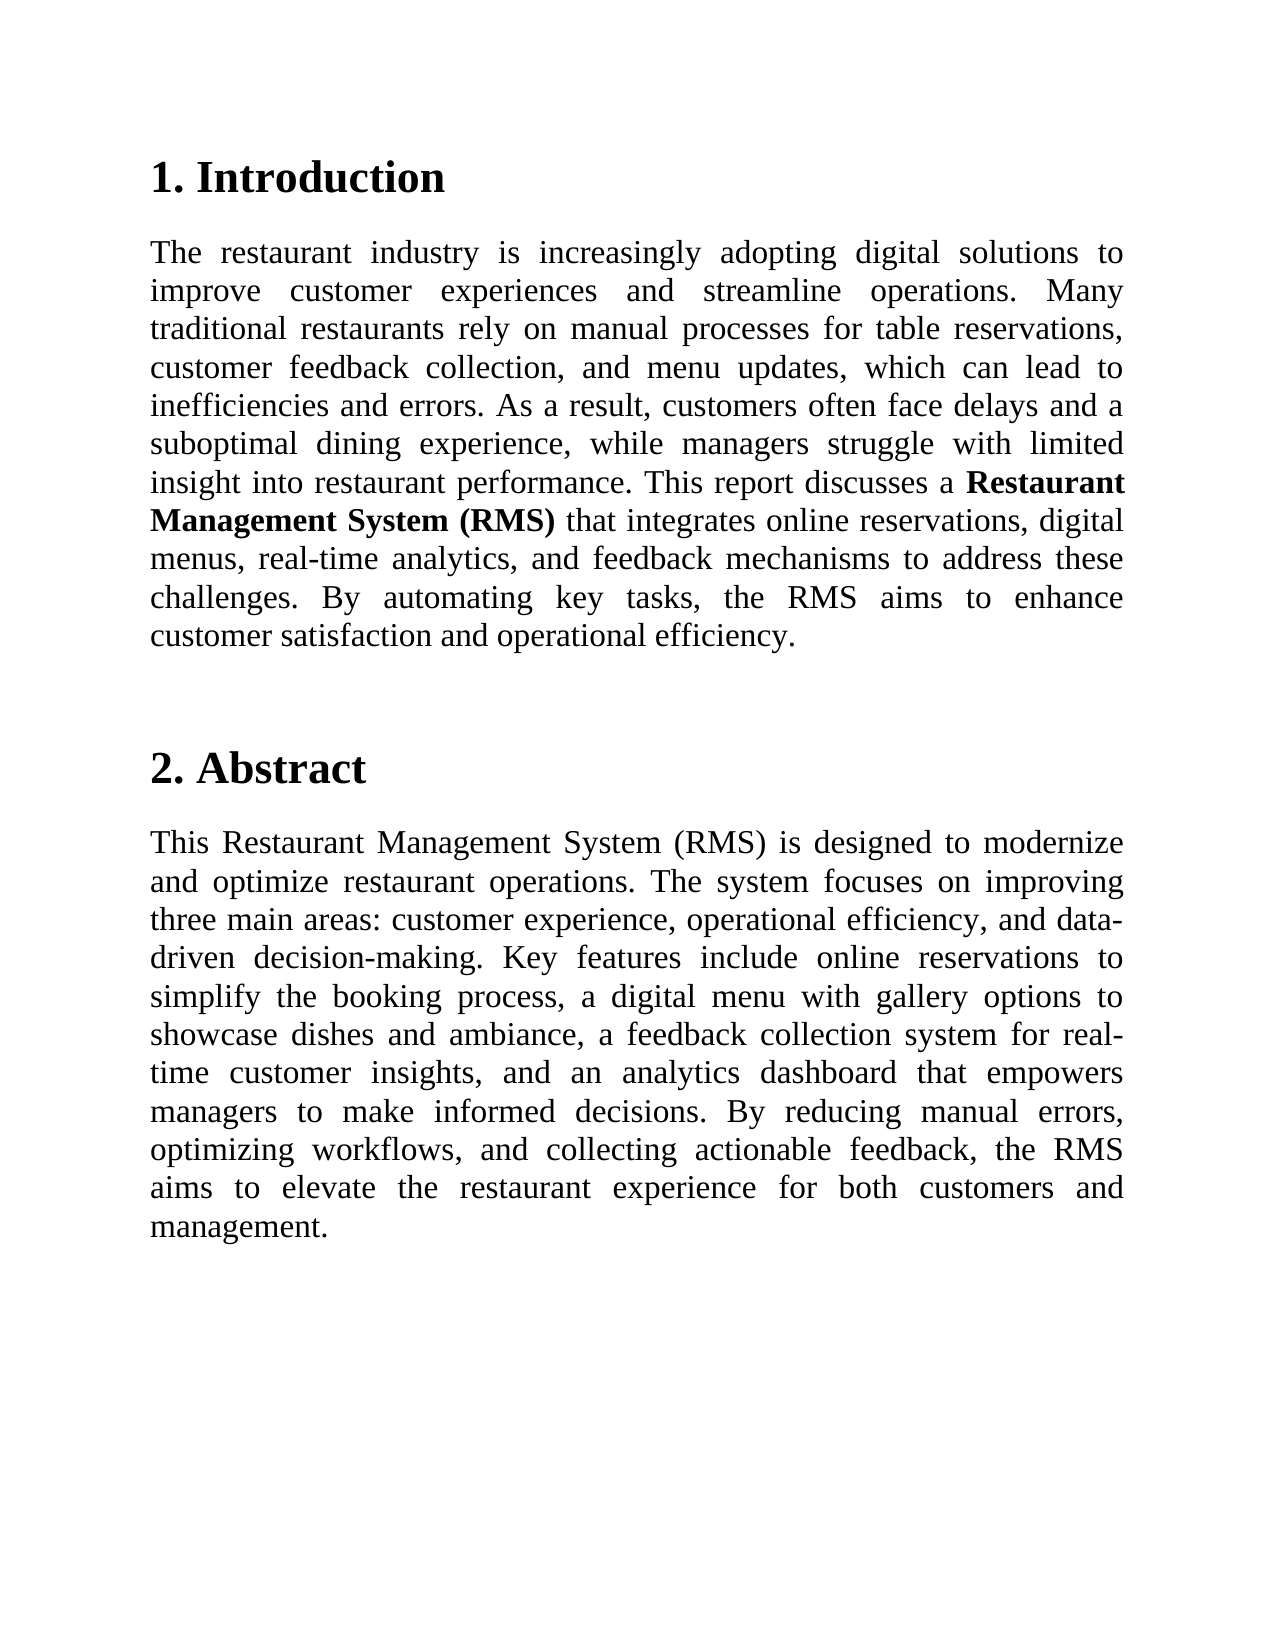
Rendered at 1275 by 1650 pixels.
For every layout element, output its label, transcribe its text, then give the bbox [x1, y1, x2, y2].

text 2. Abstract [150, 741, 1125, 793]
text The restaurant industry is increasingly adopting digital solutions to improve customer experiences and streamline operations. Many traditional restaurants rely on manual processes for table reservations, customer feedback collection, and menu updates, which can lead to inefficiencies and errors. As a result, customers often face delays and a suboptimal dining experience, while managers struggle with limited insight into restaurant performance. This report discusses a Restaurant Management System (RMS) that integrates online reservations, digital menus, real-time analytics, and feedback mechanisms to address these challenges. By automating key tasks, the RMS aims to enhance customer satisfaction and operational efficiency. [150, 232, 1125, 653]
text This Restaurant Management System (RMS) is designed to modernize and optimize restaurant operations. The system focuses on improving three main areas: customer experience, operational efficiency, and data-driven decision-making. Key features include online reservations to simplify the booking process, a digital menu with gallery options to showcase dishes and ambiance, a feedback collection system for real-time customer insights, and an analytics dashboard that empowers managers to make informed decisions. By reducing manual errors, optimizing workflows, and collecting actionable feedback, the RMS aims to elevate the restaurant experience for both customers and management. [150, 822, 1125, 1244]
text 1. Introduction [150, 150, 1125, 203]
